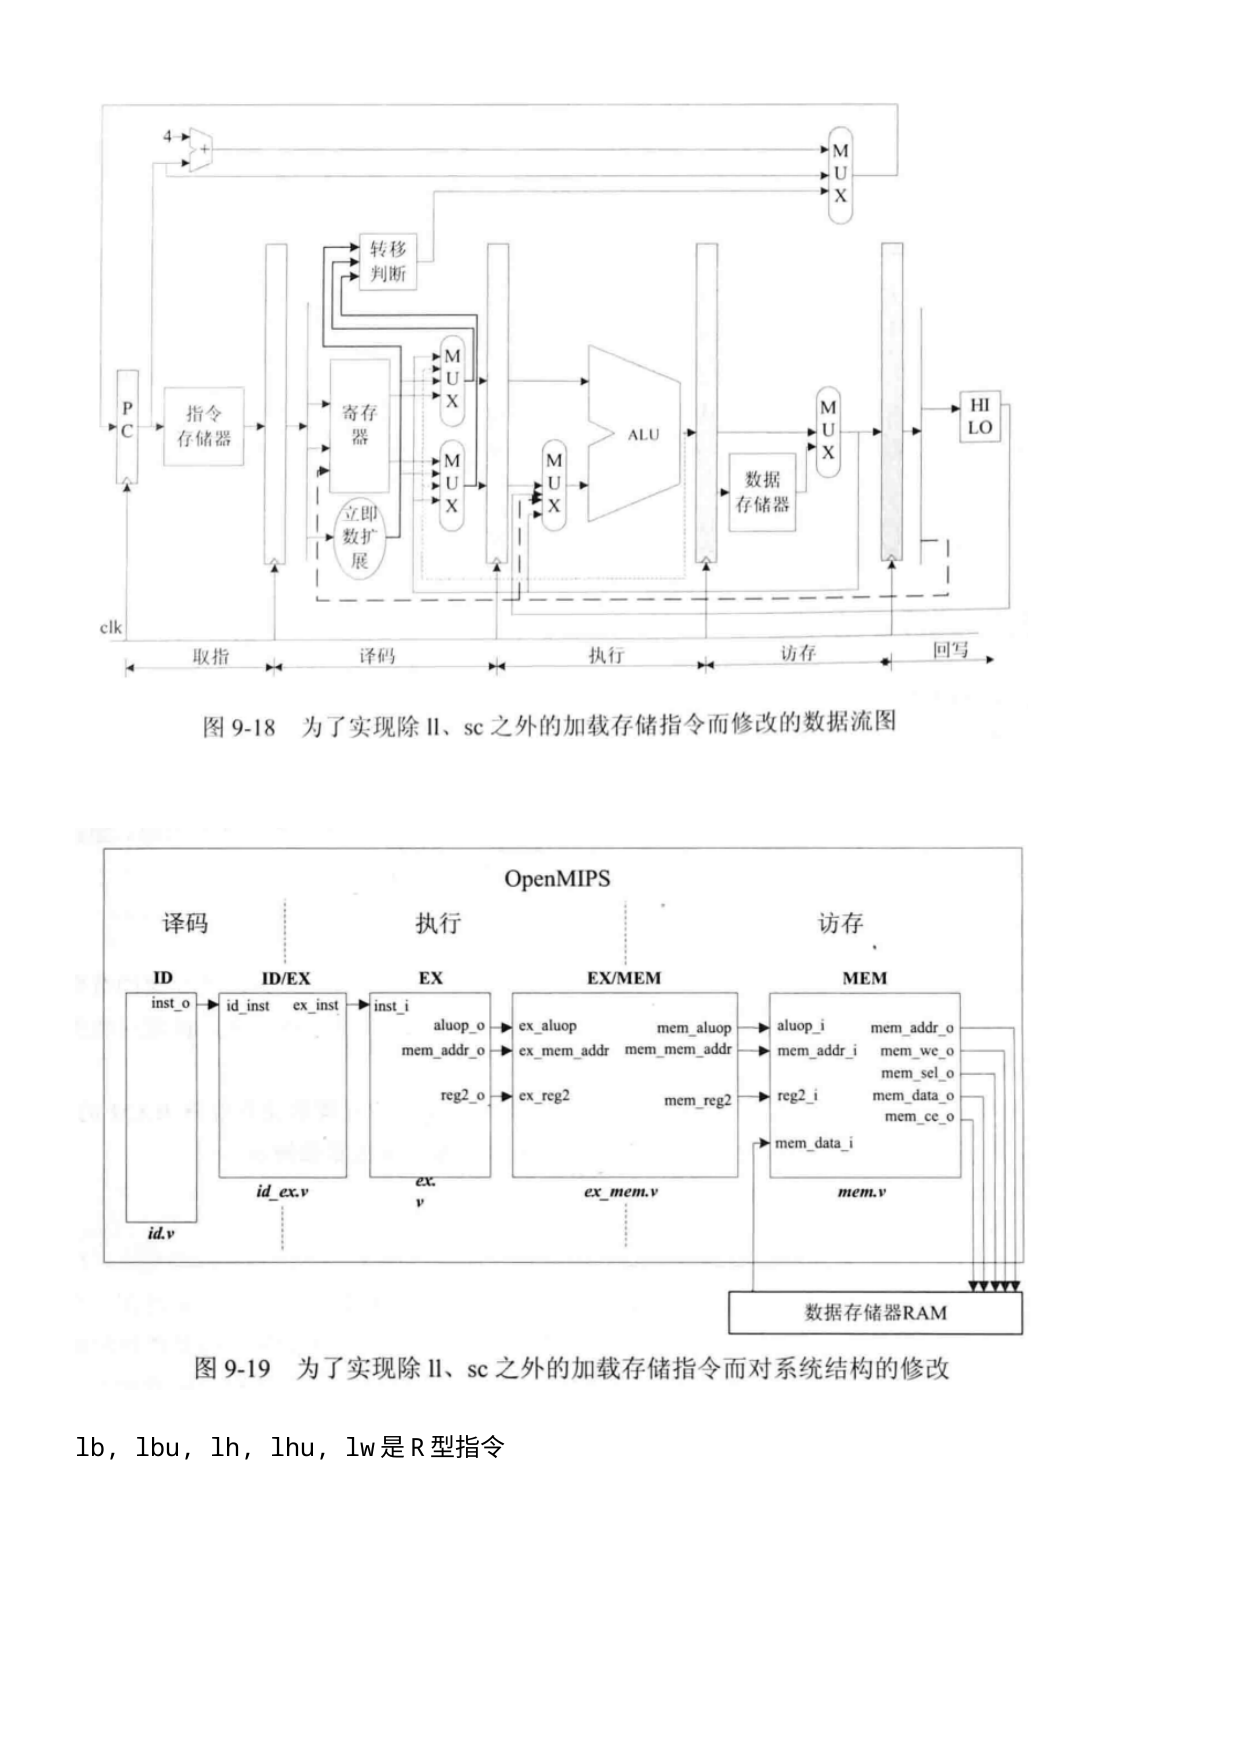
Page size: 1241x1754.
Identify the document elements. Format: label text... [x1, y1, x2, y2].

picture [75, 828, 1043, 1390]
text lb, lbu, lh, lhu, lw是R型指令 [75, 1413, 1165, 1478]
picture [75, 80, 1029, 739]
